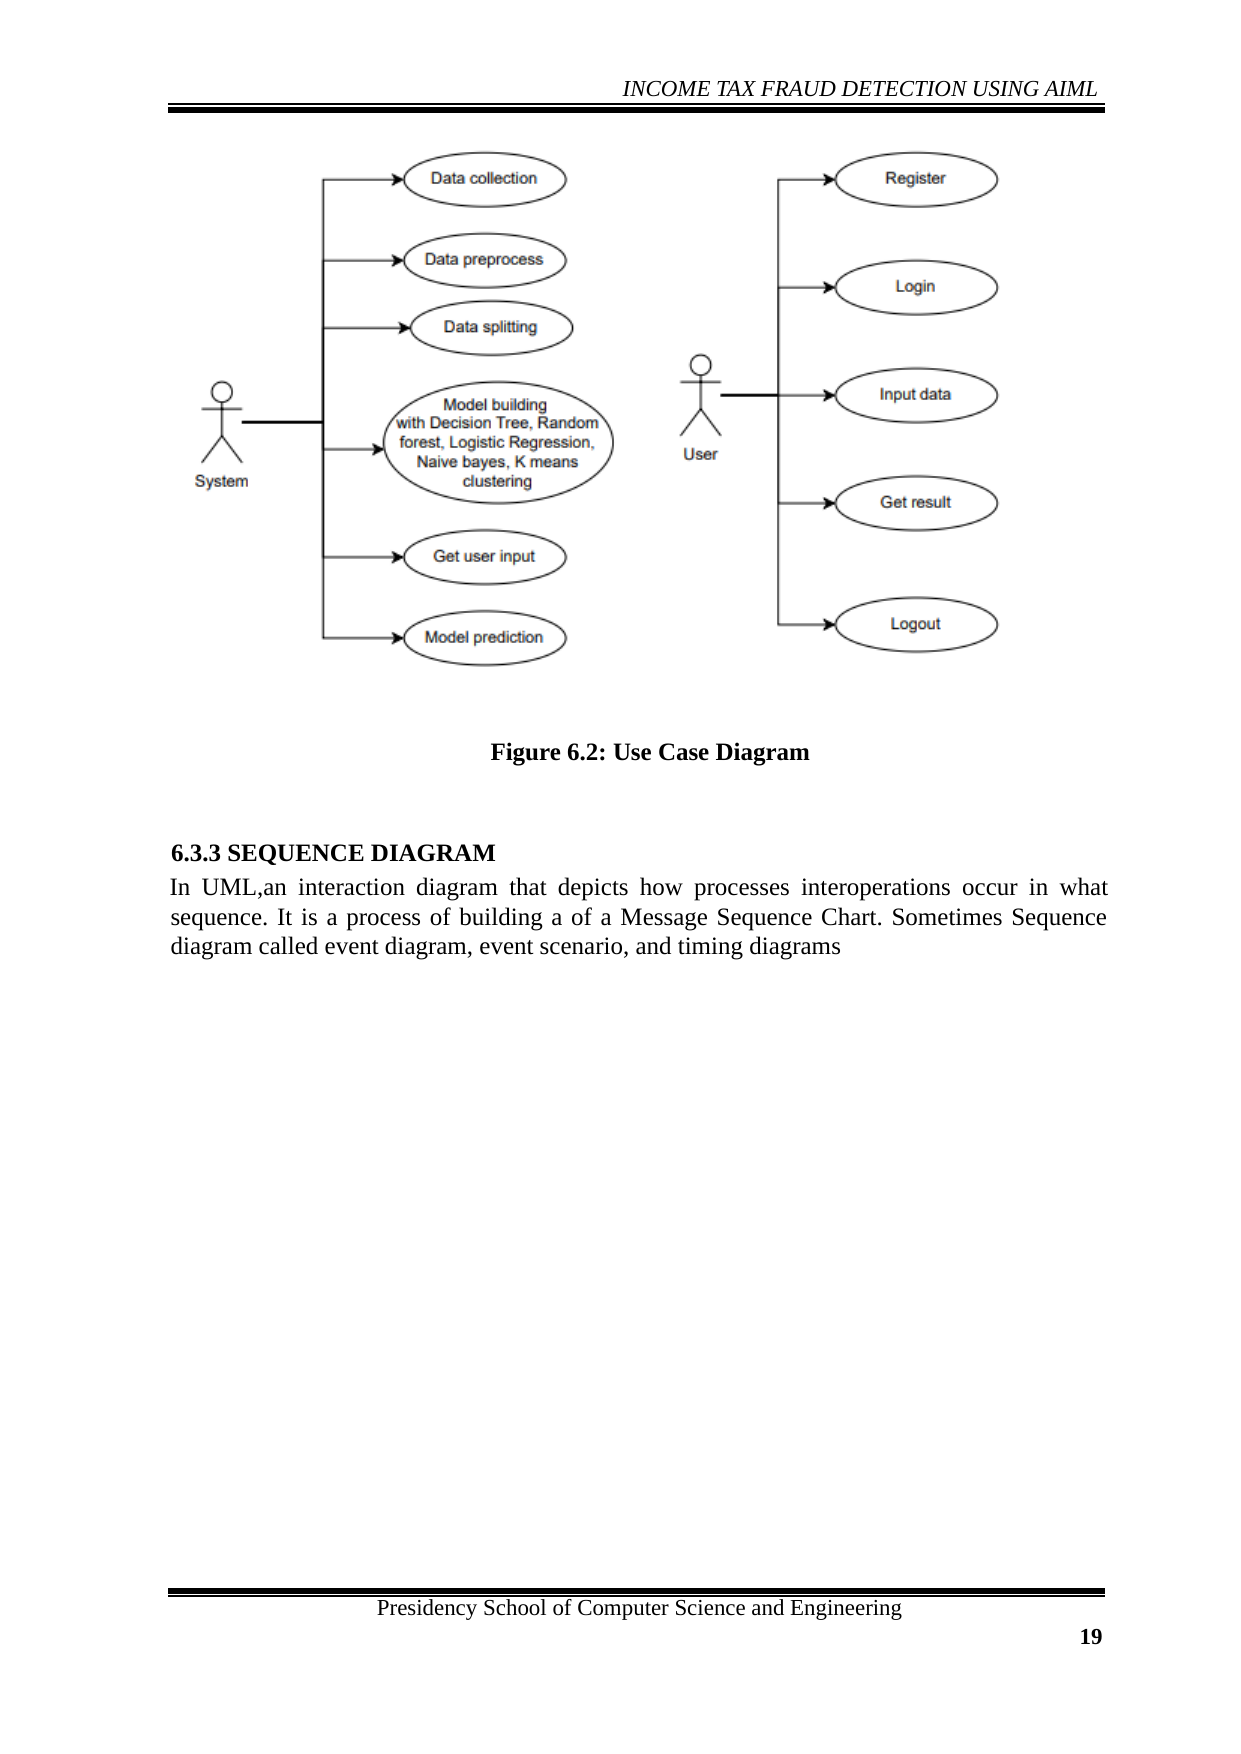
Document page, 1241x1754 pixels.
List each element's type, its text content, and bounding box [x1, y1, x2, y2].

picture [170, 133, 1103, 688]
text 6.3.3 SEQUENCE DIAGRAM [171, 838, 1129, 867]
text Figure 6.2: Use Case Diagram [171, 737, 1129, 766]
text In UML,an interaction diagram that depicts how processes interoperations occur in what sequence. It is a process of building a of a Message Sequence Chart. Sometimes Sequence diagram called event diagram, event scenario, and timing diagrams [169, 872, 1109, 960]
